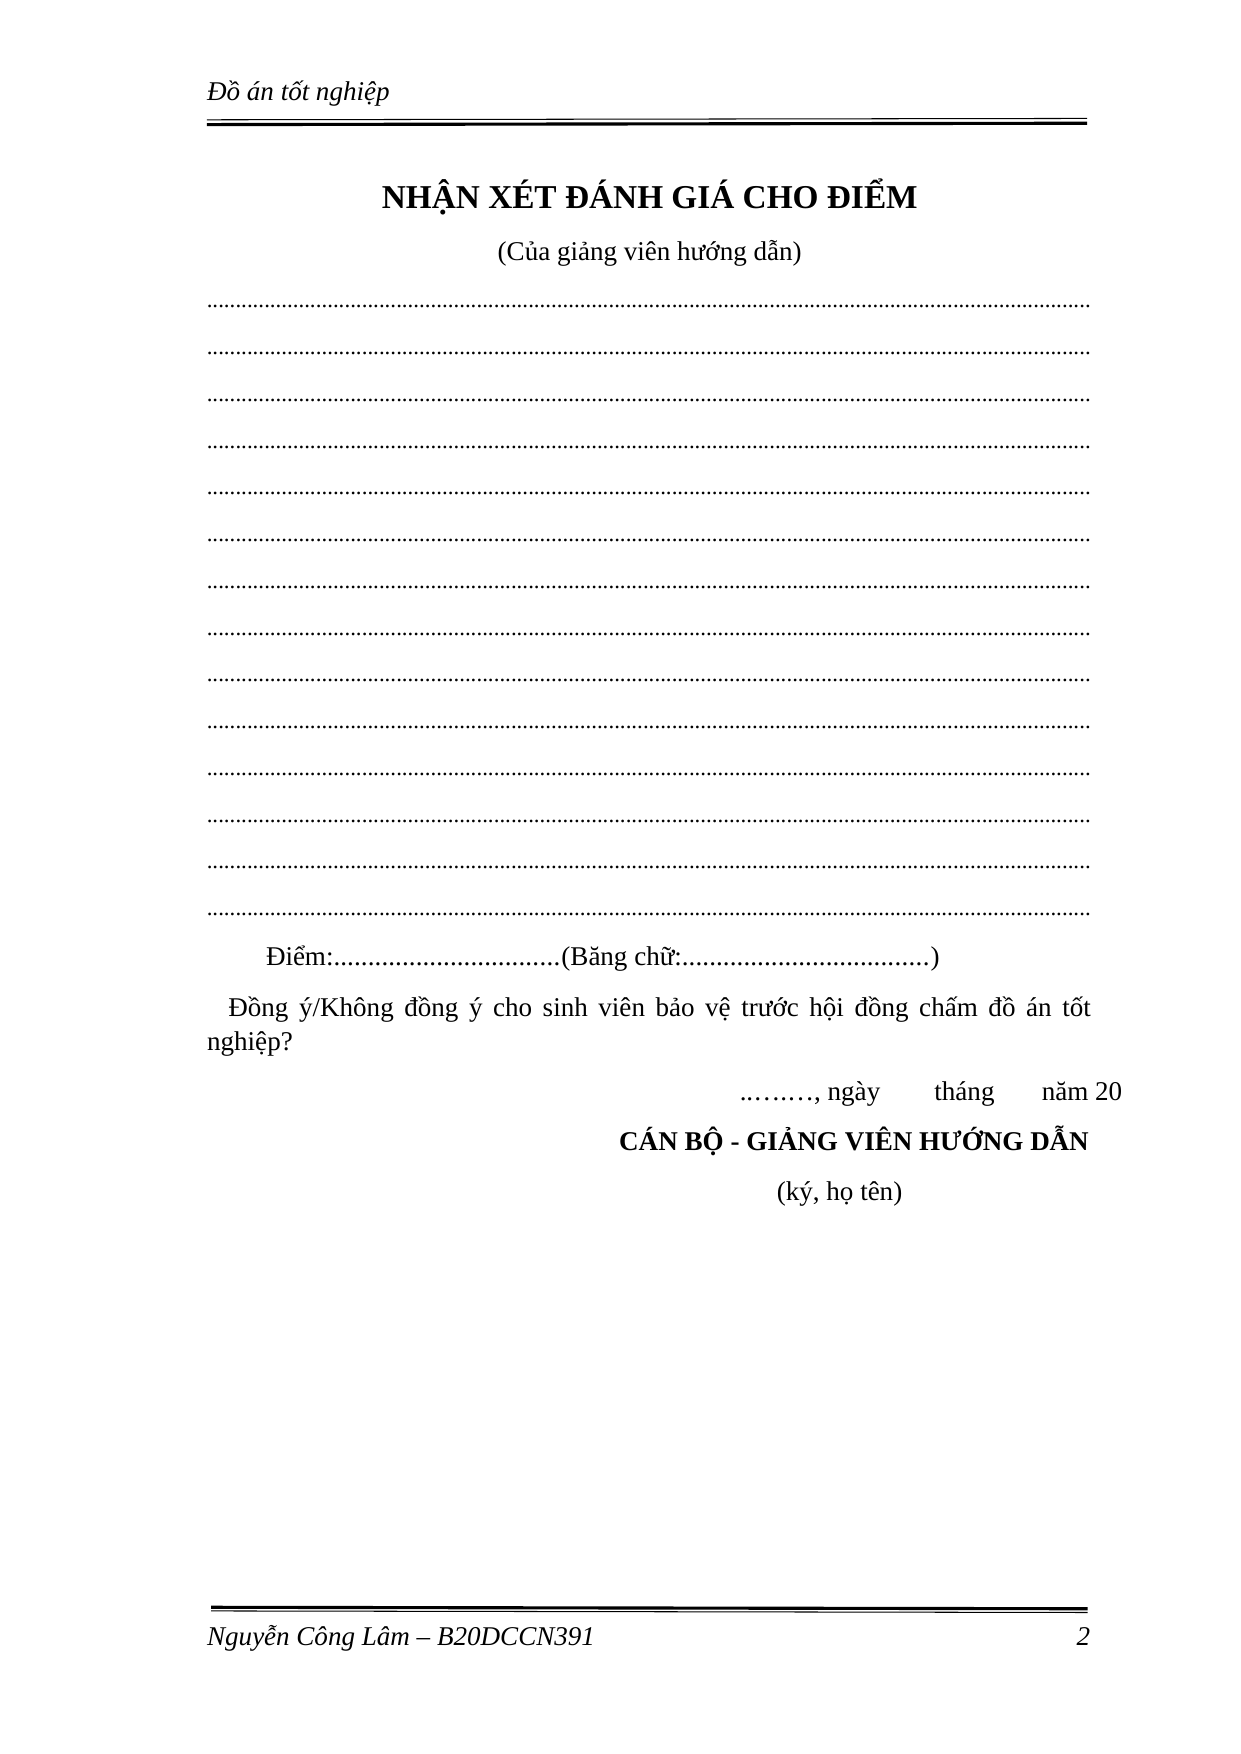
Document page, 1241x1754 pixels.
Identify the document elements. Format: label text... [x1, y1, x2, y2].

text (ký, họ tên) [207, 1175, 1092, 1206]
text NHẬN XÉT ĐÁNH GIÁ CHO ĐIỂM [207, 177, 1092, 216]
text Đồng ý/Không đồng ý cho sinh viên bảo vệ trước hội đồng chấm đồ án tốt nghiệp? [207, 991, 1092, 1056]
text ..….…, ngày tháng năm 20 [207, 1075, 1092, 1106]
text (Của giảng viên hướng dẫn) [207, 235, 1092, 266]
text CÁN BỘ - GIẢNG VIÊN HƯỚNG DẪN [207, 1125, 1092, 1156]
text Điểm: (Băng chữ: ) [207, 940, 1092, 971]
